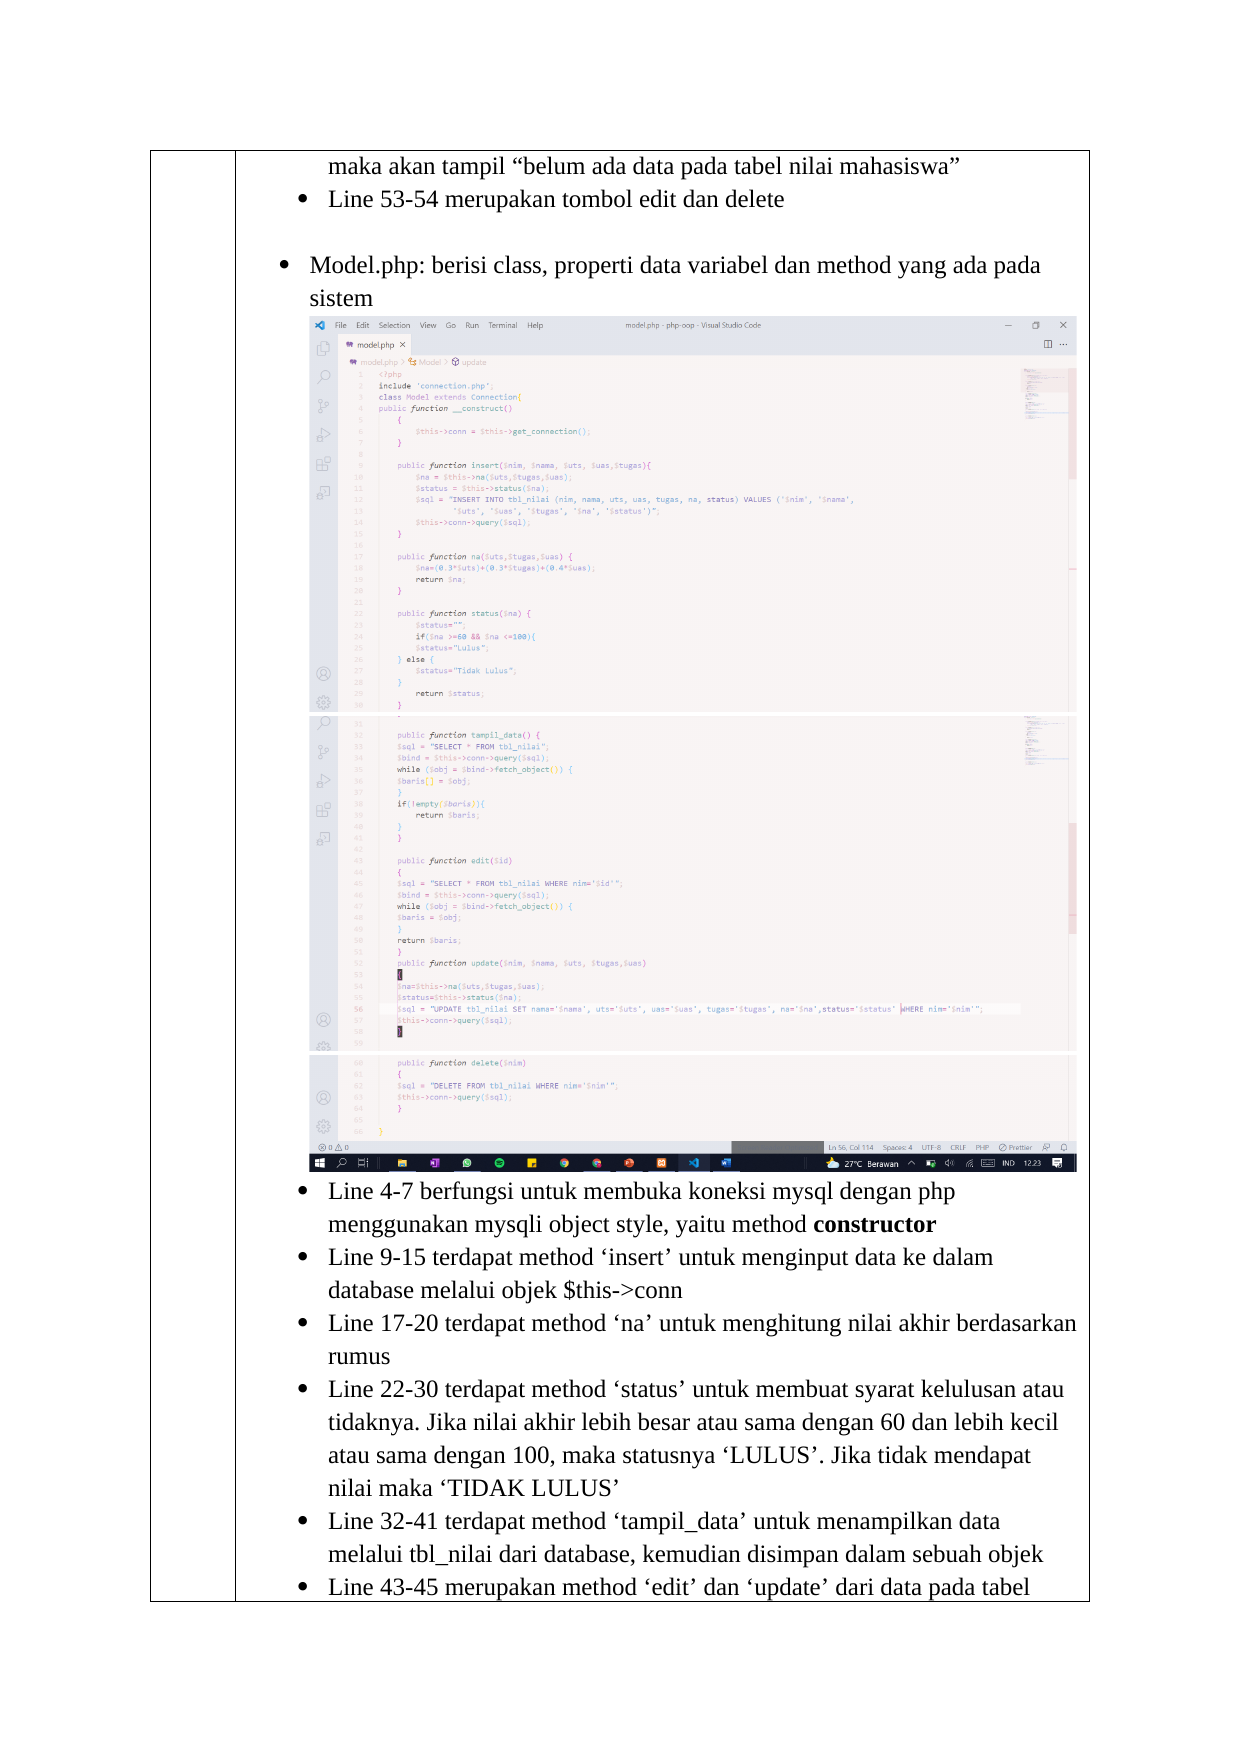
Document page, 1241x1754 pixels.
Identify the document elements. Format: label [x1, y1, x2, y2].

table_cell [151, 151, 235, 1601]
table_cell [236, 151, 1089, 1601]
picture [309, 716, 1077, 1051]
picture [309, 1055, 1077, 1172]
picture [309, 316, 1077, 712]
